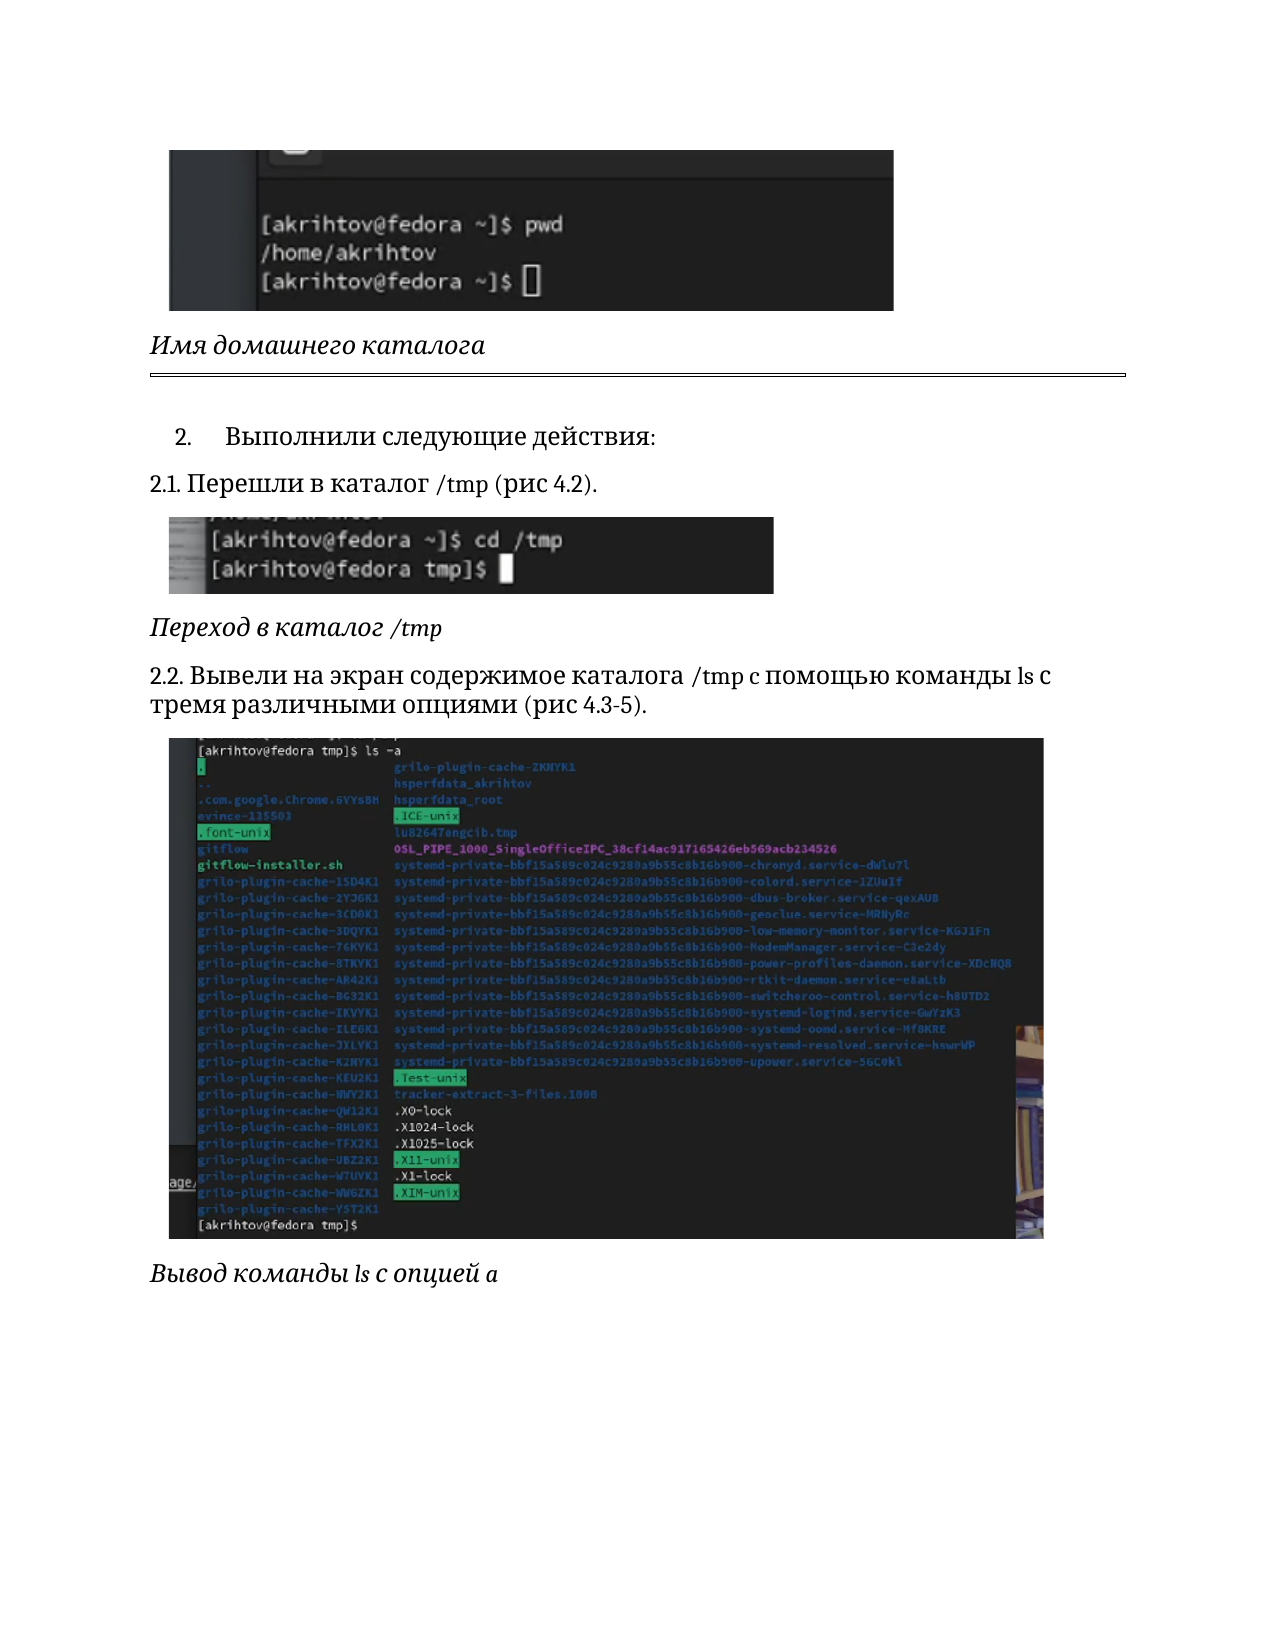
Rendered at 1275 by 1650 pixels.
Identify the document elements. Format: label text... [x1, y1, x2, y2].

text Имя домашнего каталога [150, 332, 1125, 361]
picture [168, 517, 774, 594]
text Вывод команды ls с опцией a [150, 1260, 1125, 1289]
list Выполнили следующие действия: [175, 423, 1125, 451]
text 2.1. Перешли в каталог /tmp (рис 4.2). [150, 470, 1125, 499]
text 2.2. Вывели на экран содержимое каталога /tmp c помощью команды ls с тремя различными опциями (рис 4.3-5). [150, 662, 1125, 719]
picture [168, 150, 894, 311]
text Переход в каталог /tmp [150, 614, 1125, 643]
picture [168, 738, 1044, 1239]
